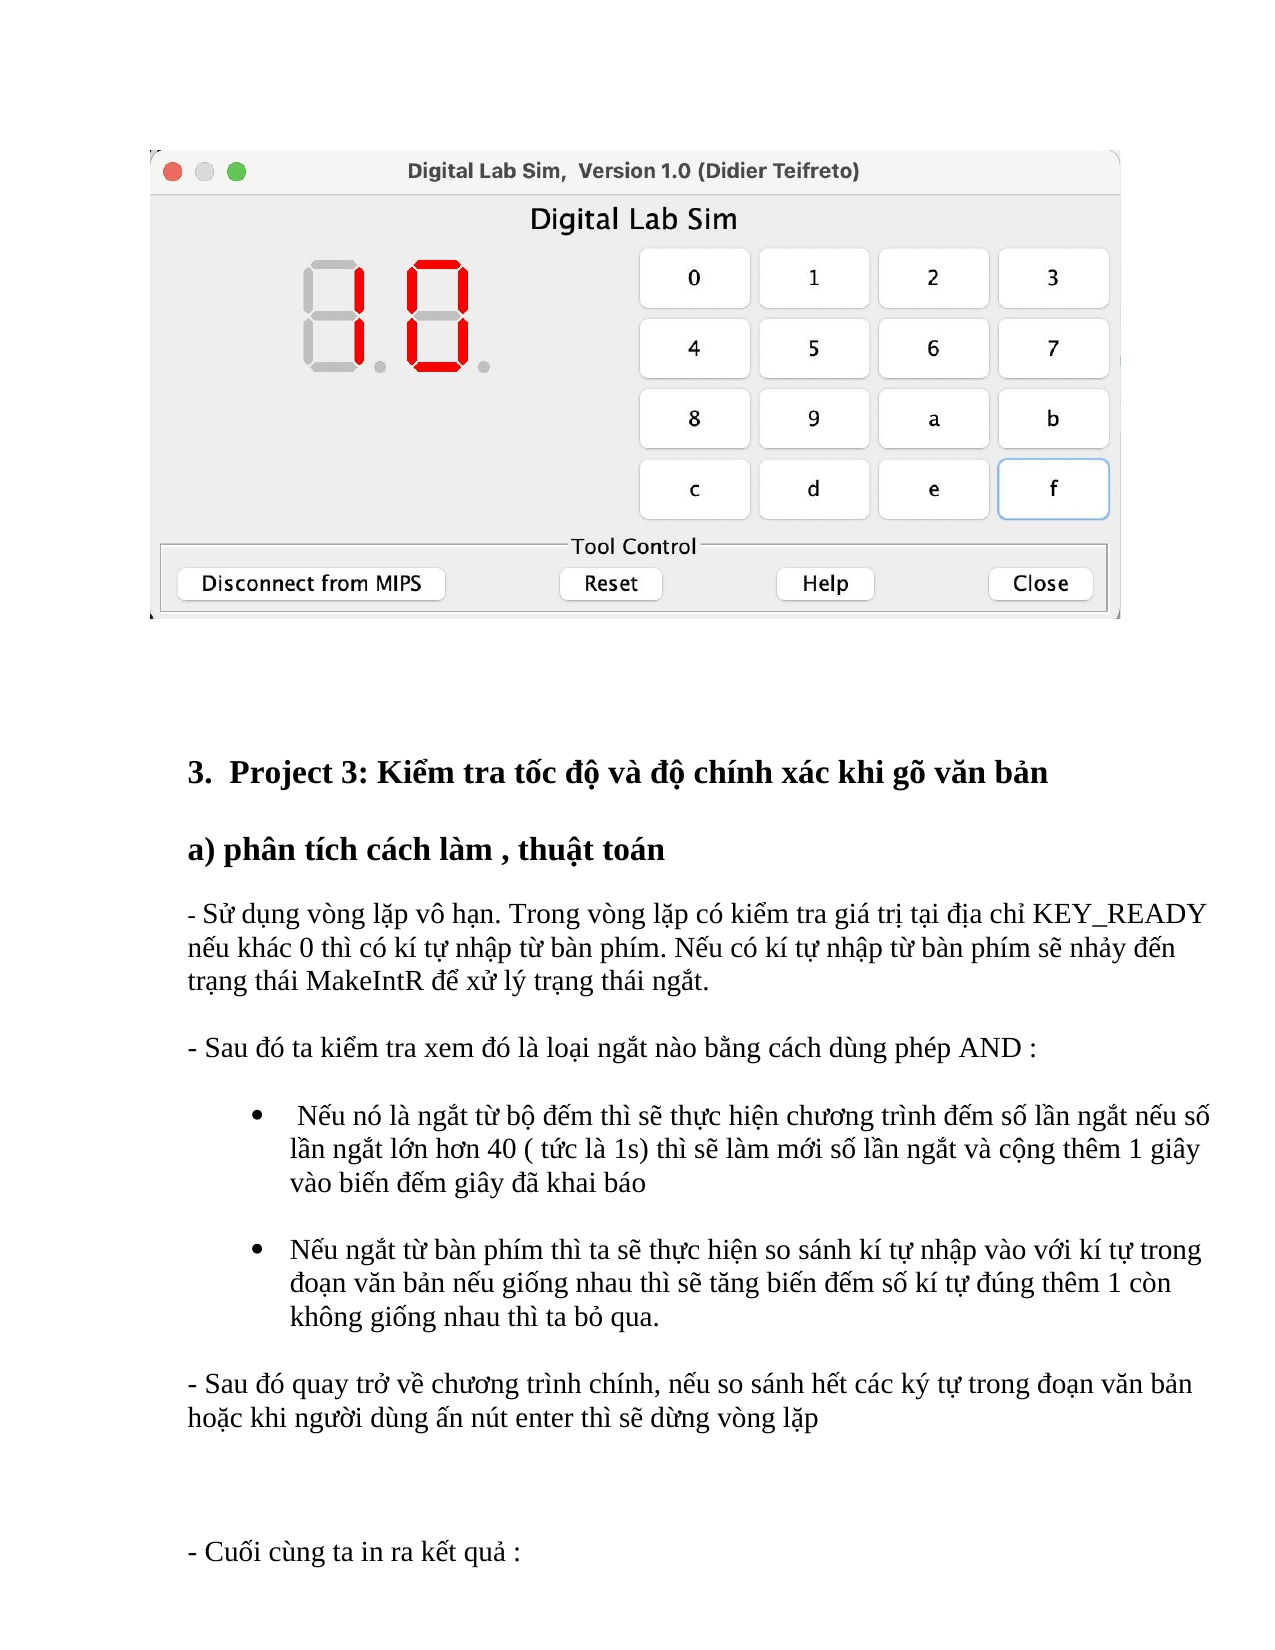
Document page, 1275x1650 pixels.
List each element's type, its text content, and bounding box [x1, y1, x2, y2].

subtitle - Sau đó ta kiểm tra xem đó là loại ngắt nào bằng cách dùng phép AND : [187, 1031, 1210, 1064]
subtitle 3. Project 3: Kiểm tra tốc độ và độ chính xác khi gõ văn bản [187, 753, 1210, 791]
subtitle - Sau đó quay trở về chương trình chính, nếu so sánh hết các ký tự trong đoạn văn bản hoặc khi người dùng ấn nút enter thì sẽ dừng vòng lặp [187, 1366, 1210, 1433]
picture [150, 150, 1121, 619]
subtitle a) phân tích cách làm , thuật toán [187, 829, 1210, 868]
subtitle Nếu ngắt từ bàn phím thì ta sẽ thực hiện so sánh kí tự nhập vào với kí tự trong đoạn văn bản nếu giống nhau thì sẽ tăng biến đếm số kí tự đúng thêm 1 còn không giống nhau thì ta bỏ qua. [252, 1232, 1210, 1333]
subtitle - Sử dụng vòng lặp vô hạn. Trong vòng lặp có kiểm tra giá trị tại địa chỉ KEY_READY nếu khác 0 thì có kí tự nhập từ bàn phím. Nếu có kí tự nhập từ bàn phím sẽ nhảy đến trạng thái MakeIntR để xử lý trạng thái ngắt. [187, 896, 1210, 997]
subtitle Nếu nó là ngắt từ bộ đếm thì sẽ thực hiện chương trình đếm số lần ngắt nếu số lần ngắt lớn hơn 40 ( tức là 1s) thì sẽ làm mới số lần ngắt và cộng thêm 1 giây vào biến đếm giây đã khai báo [252, 1098, 1210, 1198]
subtitle - Cuối cùng ta in ra kết quả : [187, 1534, 1210, 1567]
